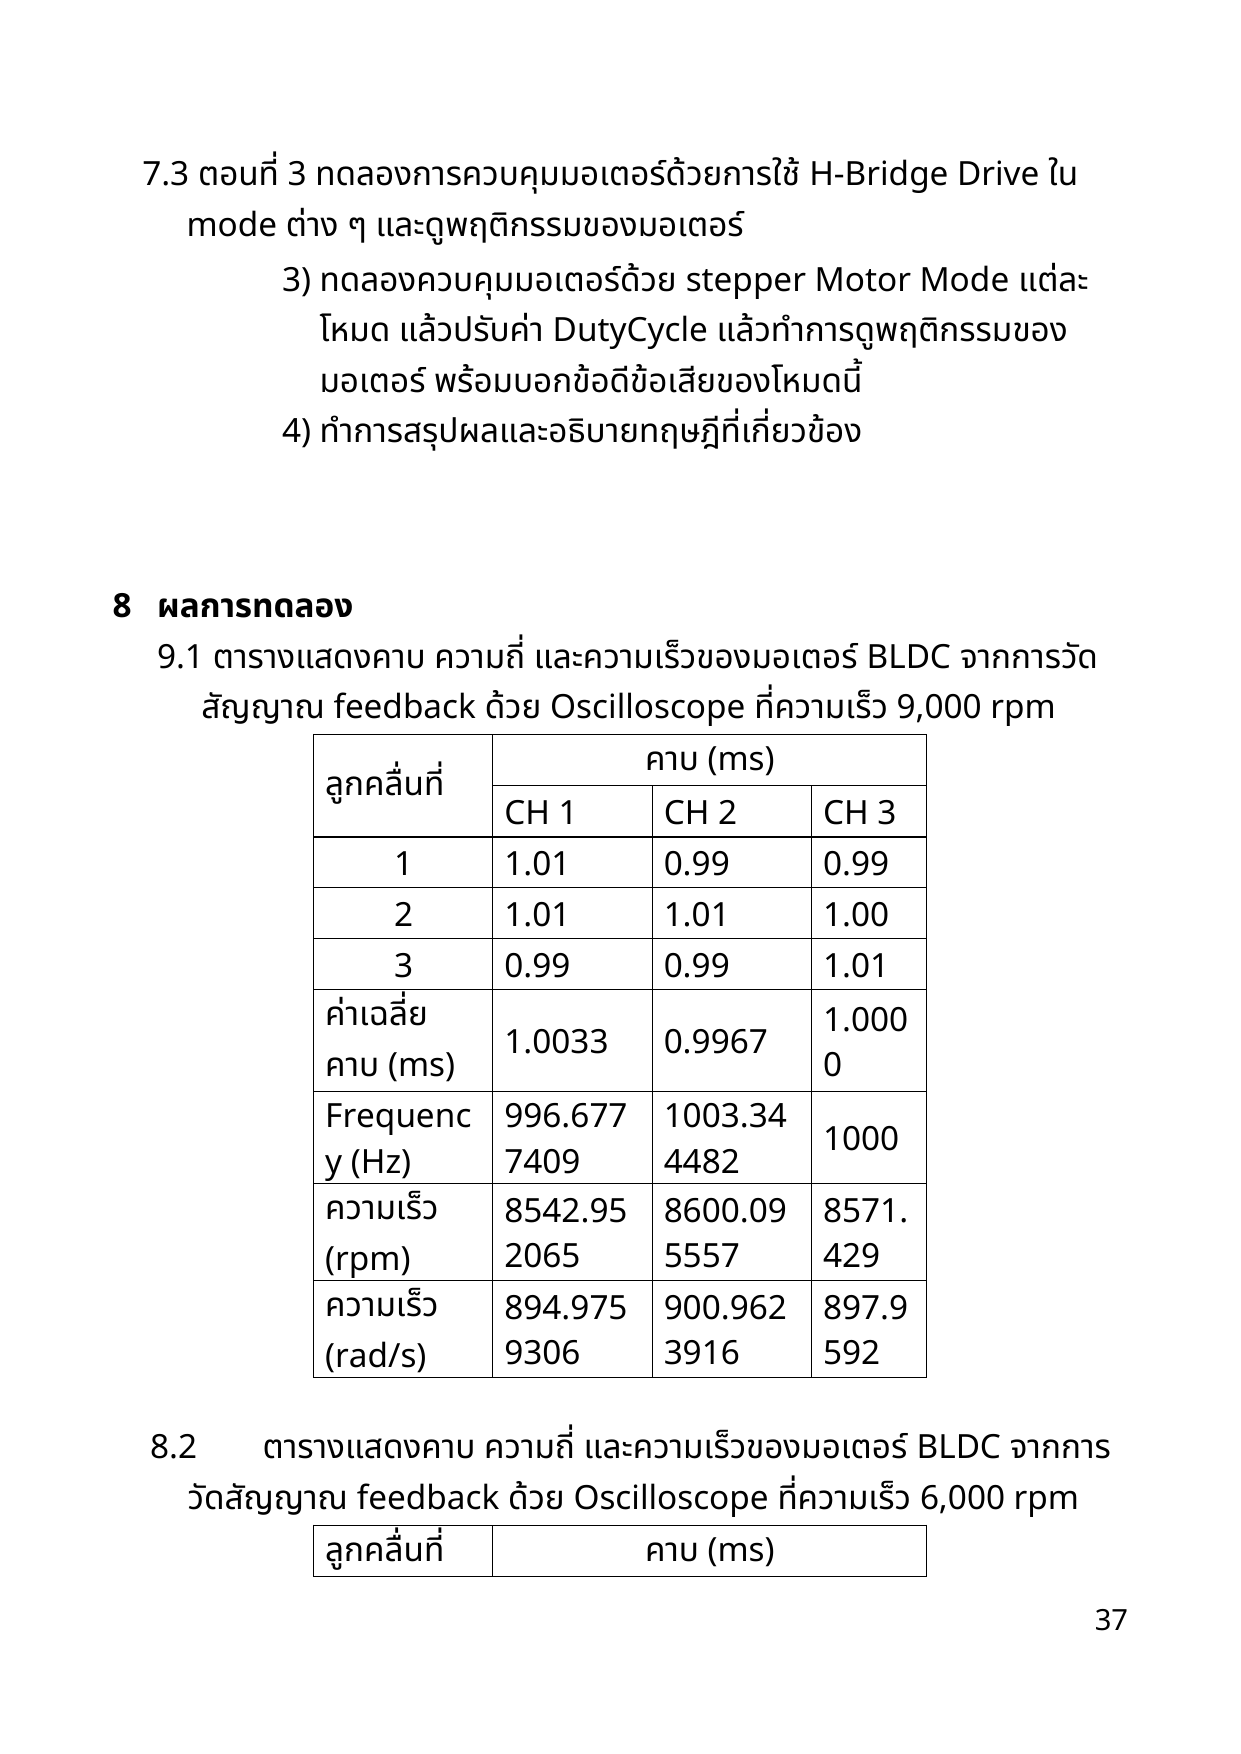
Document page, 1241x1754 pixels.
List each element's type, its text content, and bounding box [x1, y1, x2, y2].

table_cell CH 3 [812, 786, 926, 836]
table_cell 8542.952065 [493, 1184, 652, 1280]
subtitle ผลการทดลอง [112, 582, 1128, 632]
table_cell 8600.095557 [653, 1184, 811, 1280]
table_cell 0.9967 [653, 990, 811, 1091]
table_cell ความเร็ว (rad/s) [314, 1281, 492, 1377]
table_cell 1.0000 [812, 990, 926, 1091]
table_cell ความเร็ว (rpm) [314, 1184, 492, 1280]
table_cell 1.01 [653, 888, 811, 938]
table_cell Frequency (Hz) [314, 1092, 492, 1183]
table_cell 2 [314, 888, 492, 938]
table_cell ค่าเฉลี่ยคาบ (ms) [314, 990, 492, 1091]
list ตารางแสดงคาบ ความถี่ และความเร็วของมอเตอร์ BLDC จากการวัดสัญญาณ feedback ด้วย Oscilloscope ที่ความเร็ว 6,000 rpm [150, 1423, 1128, 1524]
table_cell 897.9592 [812, 1281, 926, 1377]
table_cell 1.00 [812, 888, 926, 938]
table_cell CH 2 [653, 786, 811, 836]
table_cell CH 1 [493, 786, 652, 836]
table_cell 3 [314, 939, 492, 989]
table_header ลูกคลื่นที่ [314, 1526, 492, 1576]
table_header คาบ (ms) [493, 1526, 926, 1576]
table_cell 1.01 [493, 838, 652, 887]
table_header ลูกคลื่นที่ [314, 735, 492, 836]
list ทำการสรุปผลและอธิบายทฤษฎีที่เกี่ยวข้อง [282, 407, 1128, 458]
list ทดลองควบคุมมอเตอร์ด้วย stepper Motor Mode แต่ละโหมด แล้วปรับค่า DutyCycle แล้วทำการดูพฤติกรรมของมอเตอร์ พร้อมบอกข้อดีข้อเสียของโหมดนี้ [282, 255, 1128, 407]
table_cell 0.99 [493, 939, 652, 989]
table_cell 0.99 [812, 838, 926, 887]
table_cell 1.0033 [493, 990, 652, 1091]
text 9.1 ตารางแสดงคาบ ความถี่ และความเร็วของมอเตอร์ BLDC จากการวัดสัญญาณ feedback ด้วย Oscilloscope ที่ความเร็ว 9,000 rpm [157, 632, 1128, 734]
table_header คาบ (ms) [493, 735, 926, 785]
table_cell 1.01 [493, 888, 652, 938]
table_cell 894.9759306 [493, 1281, 652, 1377]
table_cell 900.9623916 [653, 1281, 811, 1377]
table_cell 1.01 [812, 939, 926, 989]
table_cell 8571.429 [812, 1184, 926, 1280]
table_cell 1000 [812, 1092, 926, 1183]
table_cell 996.6777409 [493, 1092, 652, 1183]
subtitle 7.3 ตอนที่ 3 ทดลองการควบคุมมอเตอร์ด้วยการใช้ H-Bridge Drive ใน mode ต่าง ๆ และดูพฤติกรรมของมอเตอร์ [142, 150, 1128, 251]
table_cell 0.99 [653, 939, 811, 989]
table_cell 0.99 [653, 838, 811, 887]
table_cell 1 [314, 838, 492, 887]
table_cell 1003.344482 [653, 1092, 811, 1183]
